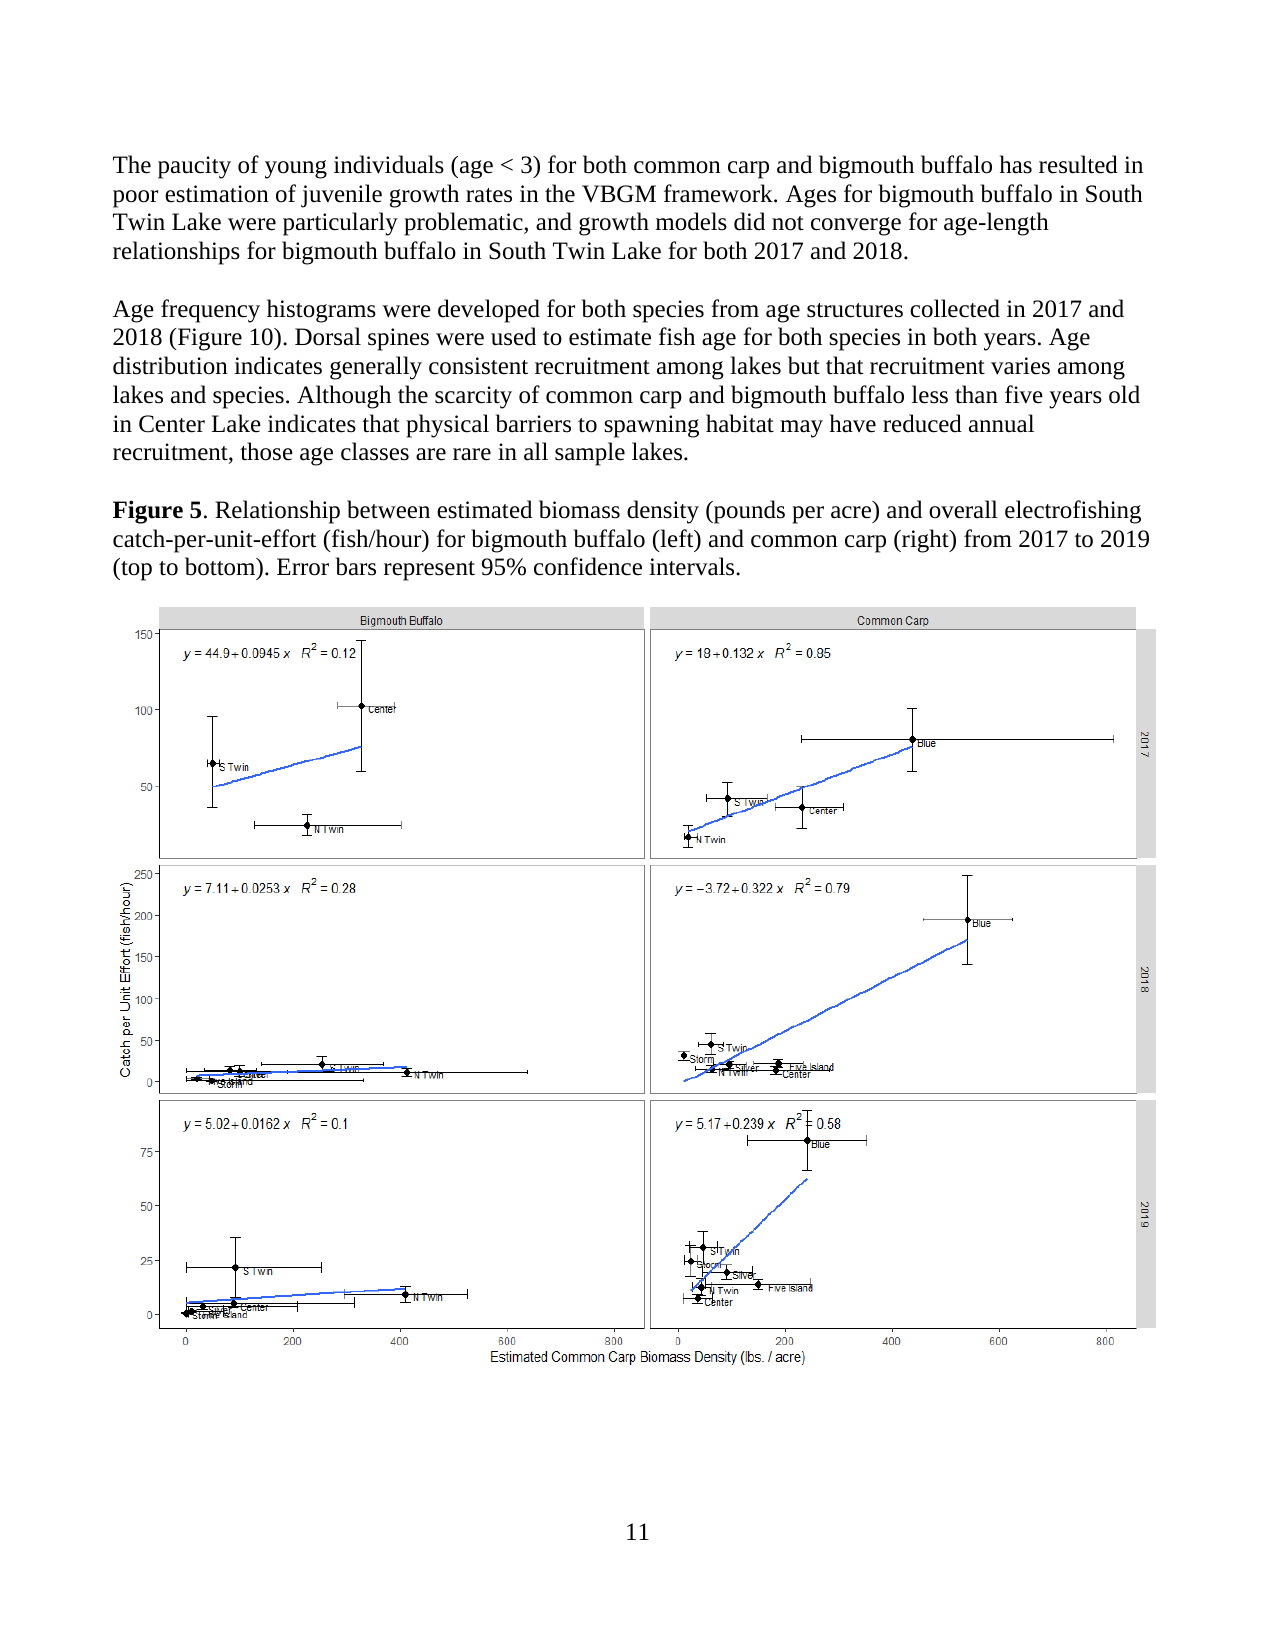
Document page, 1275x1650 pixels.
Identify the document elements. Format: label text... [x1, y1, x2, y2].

text Age frequency histograms were developed for both species from age structures collected in 2017 and 2018 (Figure 10). Dorsal spines were used to estimate fish age for both species in both years. Age distribution indicates generally consistent recruitment among lakes but that recruitment varies among lakes and species. Although the scarcity of common carp and bigmouth buffalo less than five years old in Center Lake indicates that physical barriers to spawning habitat may have reduced annual recruitment, those age classes are rare in all sample lakes. [112, 294, 1162, 466]
picture [112, 600, 1163, 1371]
text Figure 5. Relationship between estimated biomass density (pounds per acre) and overall electrofishing catch-per-unit-effort (fish/hour) for bigmouth buffalo (left) and common carp (right) from 2017 to 2019 (top to bottom). Error bars represent 95% confidence intervals. [112, 495, 1162, 581]
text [112, 150, 1162, 265]
